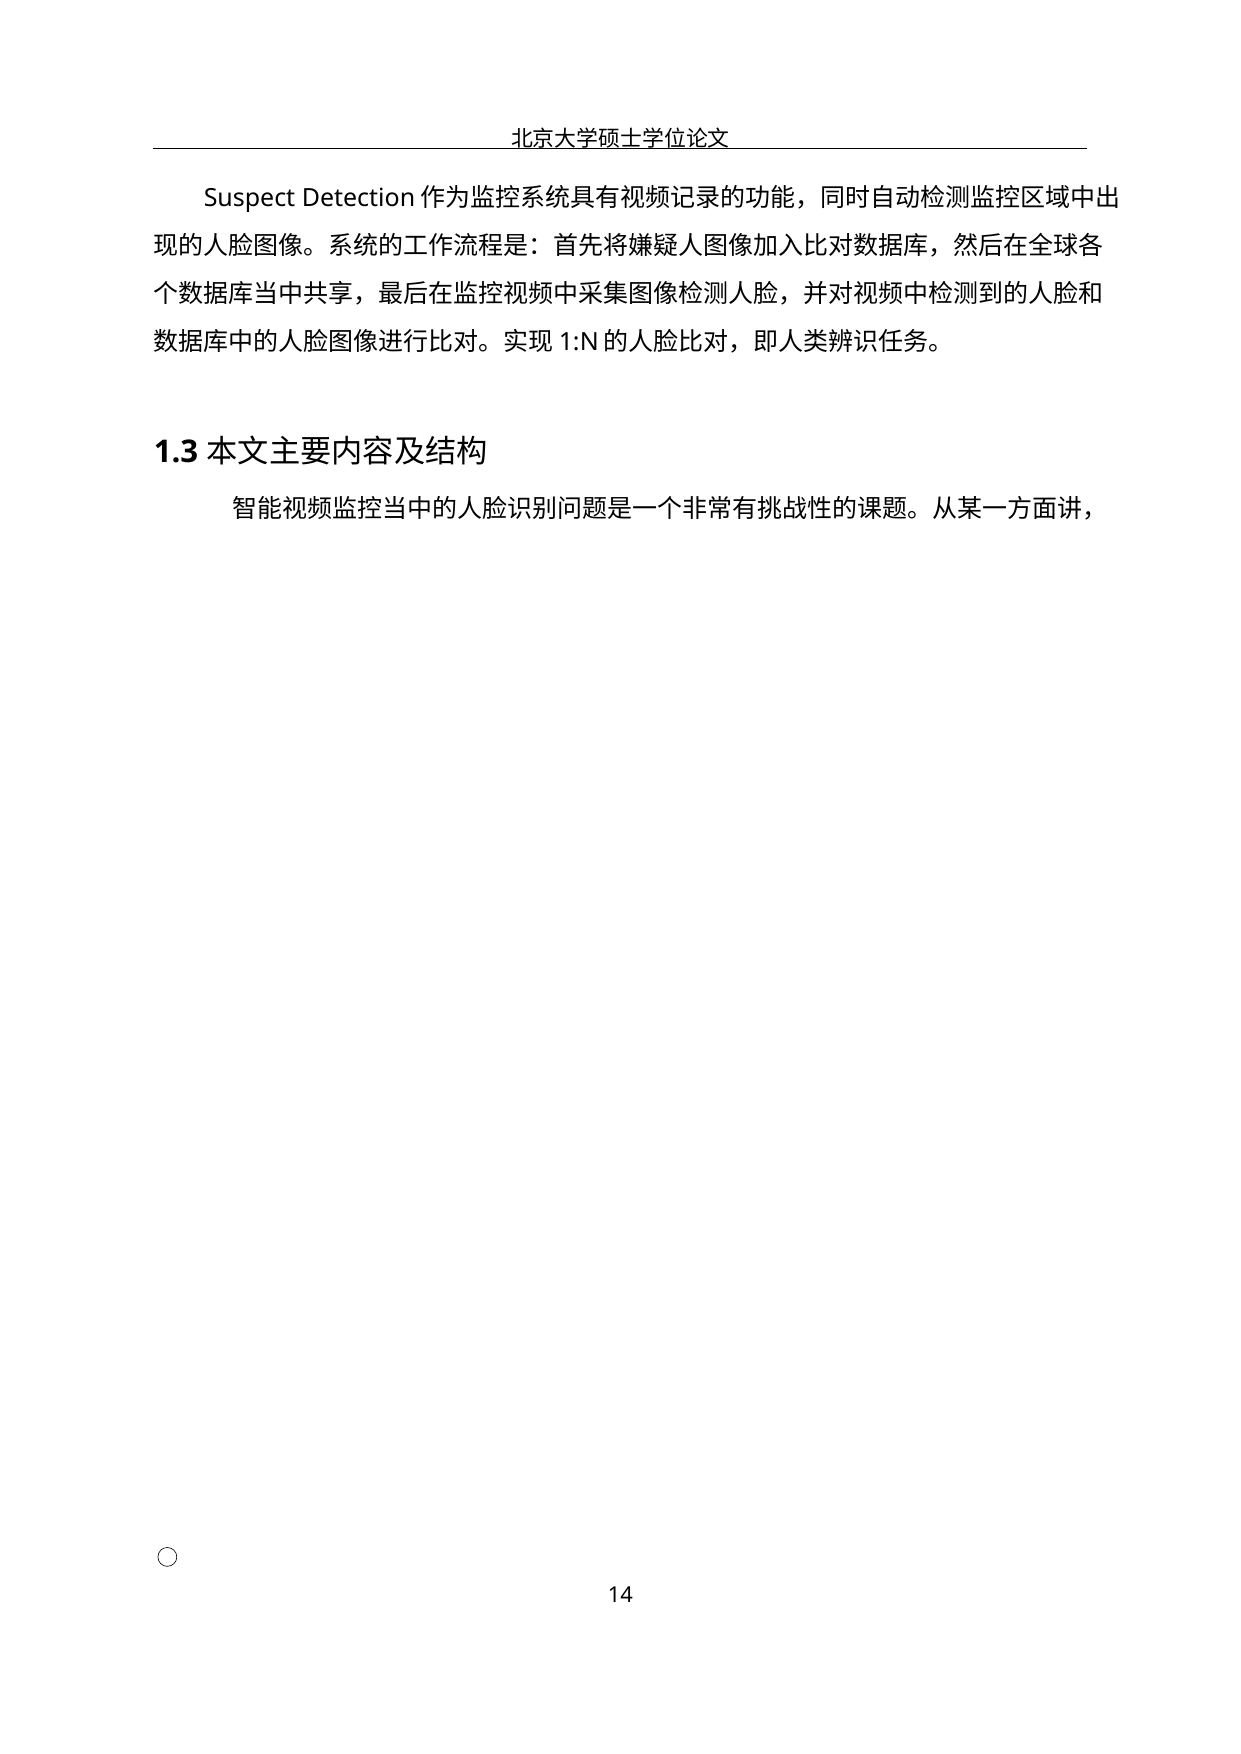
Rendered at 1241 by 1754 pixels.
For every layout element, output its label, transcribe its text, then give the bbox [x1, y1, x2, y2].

subtitle 1.3 本文主要内容及结构 [153, 426, 1121, 472]
text Suspect Detection作为监控系统具有视频记录的功能，同时自动检测监控区域中出现的人脸图像。系统的工作流程是：首先将嫌疑人图像加入比对数据库，然后在全球各个数据库当中共享，最后在监控视频中采集图像检测人脸，并对视频中检测到的人脸和数据库中的人脸图像进行比对。实现1:N的人脸比对，即人类辨识任务。 [153, 177, 1121, 358]
text 智能视频监控当中的人脸识别问题是一个非常有挑战性的课题。从某一方面讲， [153, 489, 1107, 525]
